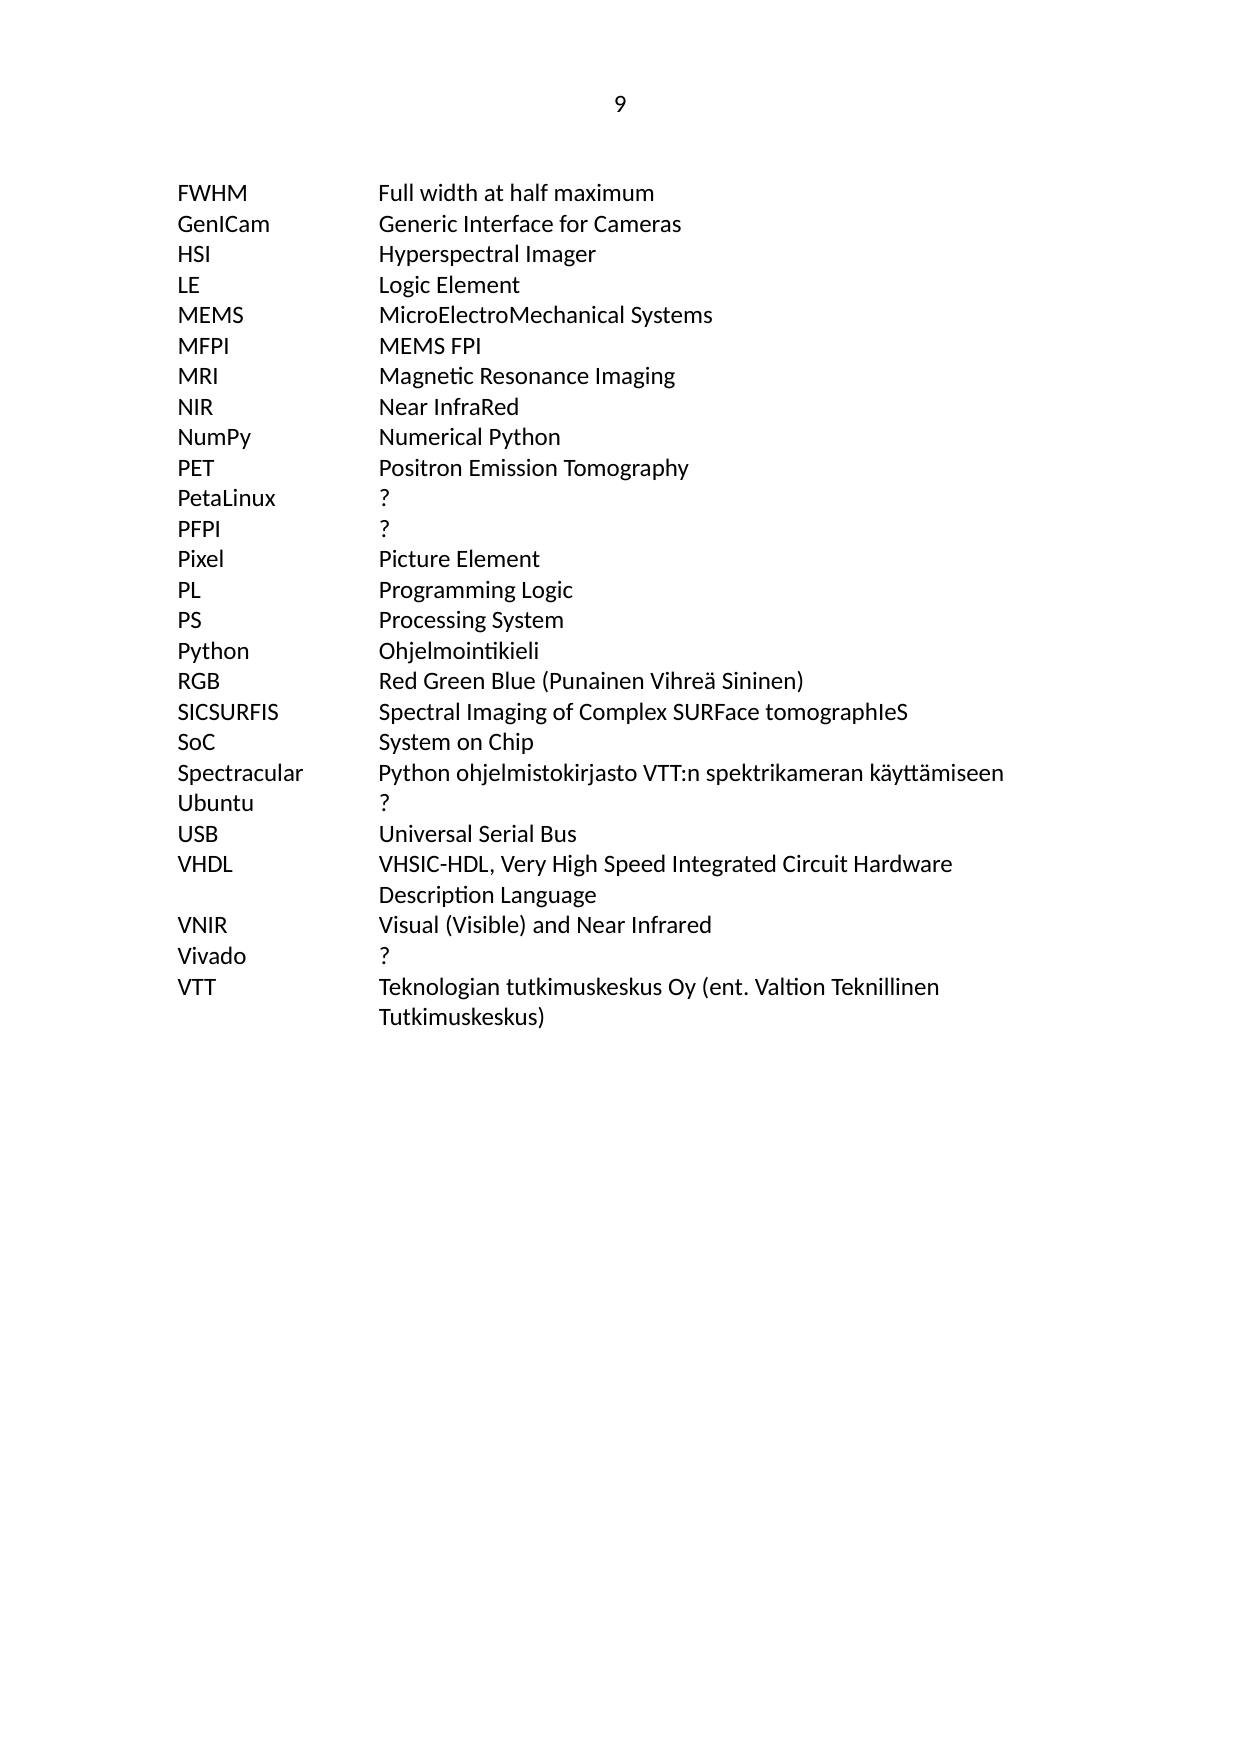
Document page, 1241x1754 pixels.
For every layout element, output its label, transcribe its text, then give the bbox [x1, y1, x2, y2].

text PFPI ? [177, 513, 1063, 543]
text PET Positron Emission Tomography [177, 452, 1063, 482]
text RGB Red Green Blue (Punainen Vihreä Sininen) [177, 666, 1063, 696]
text Vivado ? [177, 940, 1063, 971]
text MRI Magnetic Resonance Imaging [177, 360, 1063, 391]
text FWHM Full width at half maximum [177, 177, 1063, 208]
text NIR Near InfraRed [177, 391, 1063, 421]
text NumPy Numerical Python [177, 421, 1063, 452]
text PetaLinux ? [177, 482, 1063, 513]
text Pixel Picture Element [177, 543, 1063, 574]
text Spectracular Python ohjelmistokirjasto VTT:n spektrikameran käyttämiseen [177, 757, 1063, 788]
text MEMS MicroElectroMechanical Systems [177, 299, 1063, 330]
text MFPI MEMS FPI [177, 330, 1063, 360]
text LE Logic Element [177, 269, 1063, 299]
text Python Ohjelmointikieli [177, 635, 1063, 666]
text VTT Teknologian tutkimuskeskus Oy (ent. Valtion Teknillinen Tutkimuskeskus) [177, 971, 1063, 1032]
text SoC System on Chip [177, 727, 1063, 757]
text GenICam Generic Interface for Cameras [177, 208, 1063, 238]
text Ubuntu ? [177, 788, 1063, 818]
text SICSURFIS Spectral Imaging of Complex SURFace tomographIeS [177, 696, 1063, 727]
text PL Programming Logic [177, 574, 1063, 604]
text HSI Hyperspectral Imager [177, 238, 1063, 269]
text VNIR Visual (Visible) and Near Infrared [177, 910, 1063, 940]
text USB Universal Serial Bus [177, 818, 1063, 849]
text PS Processing System [177, 604, 1063, 635]
text VHDL VHSIC-HDL, Very High Speed Integrated Circuit Hardware Description Language [177, 849, 1063, 910]
